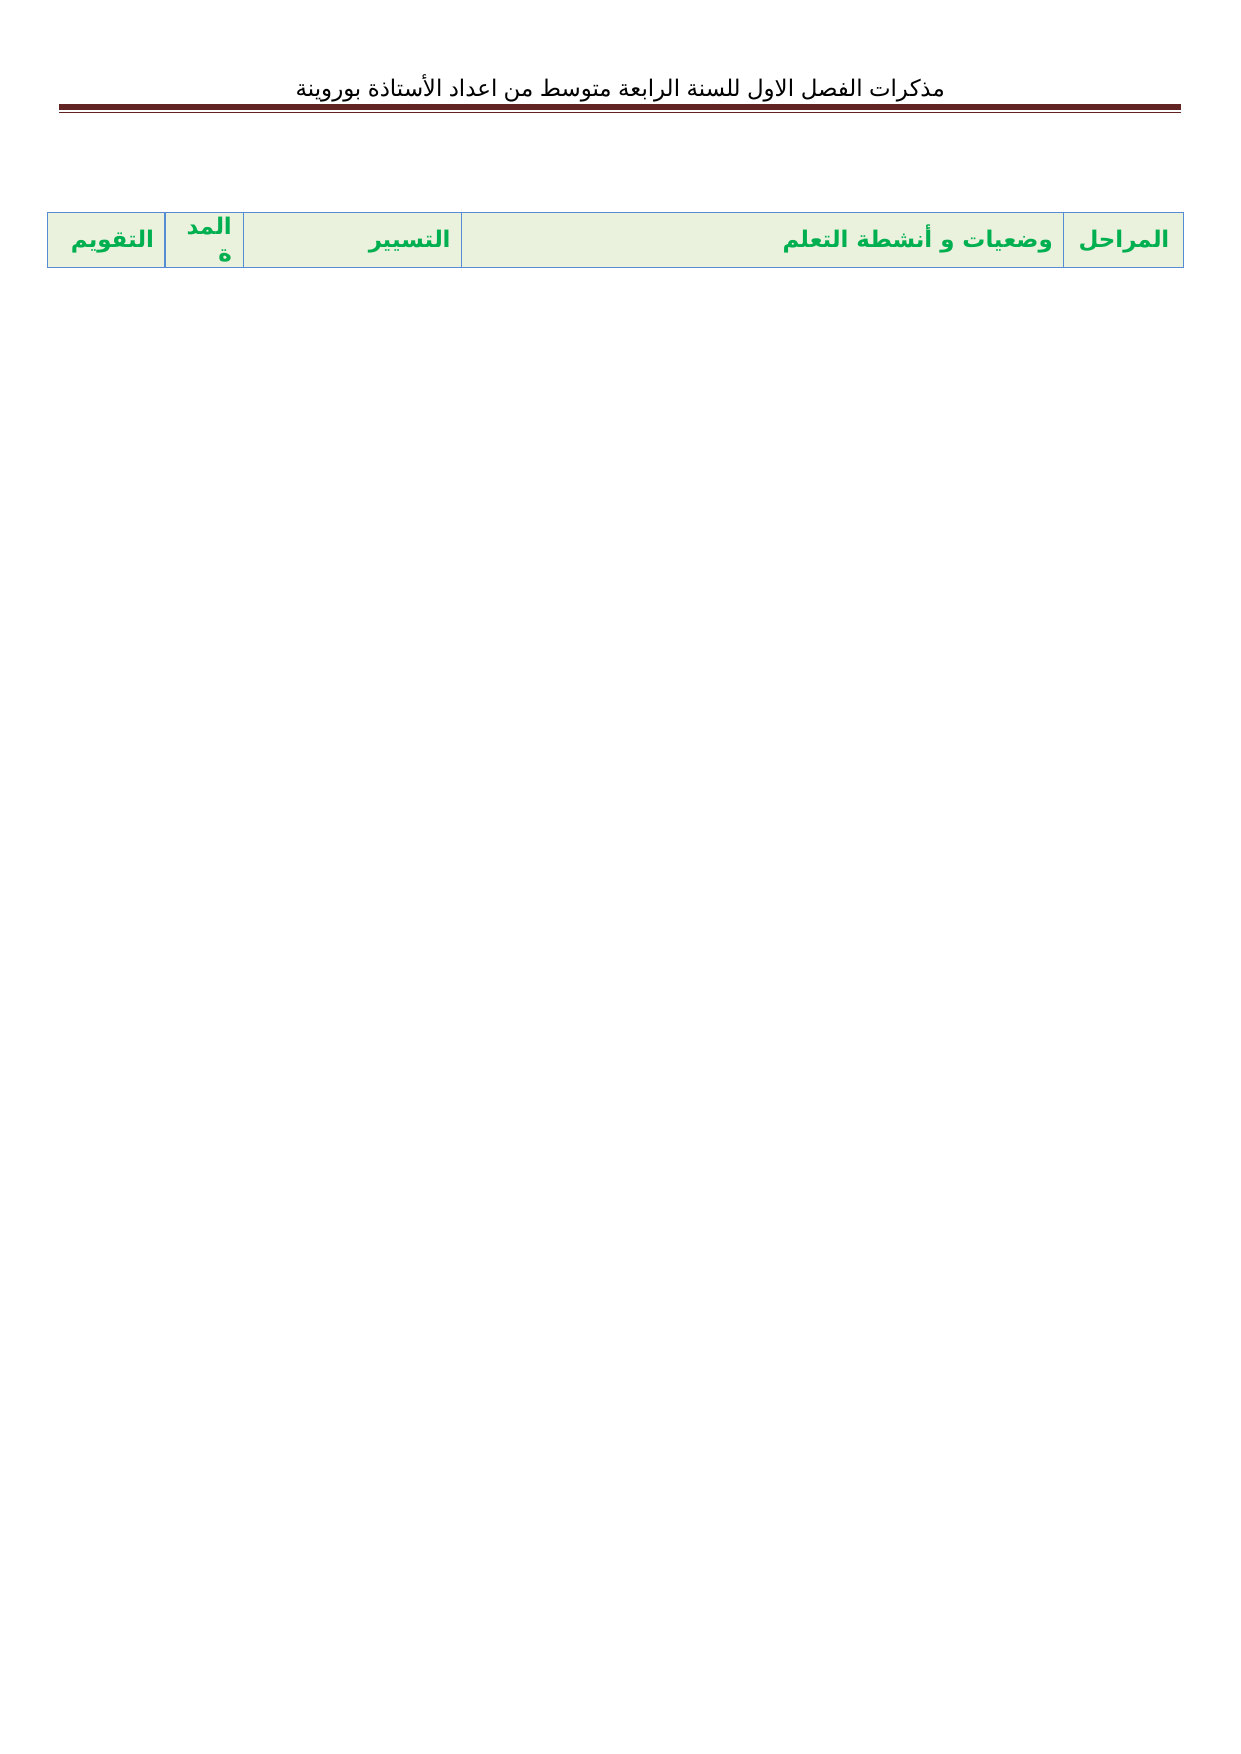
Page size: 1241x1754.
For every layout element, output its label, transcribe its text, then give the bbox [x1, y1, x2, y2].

table_header التقويم [48, 213, 164, 267]
table_header وضعيات و أنشطة التعلم [462, 213, 1063, 267]
table_header المراحل [1064, 213, 1183, 267]
table_header المدة [166, 213, 243, 267]
table_header التسيير [244, 213, 461, 267]
